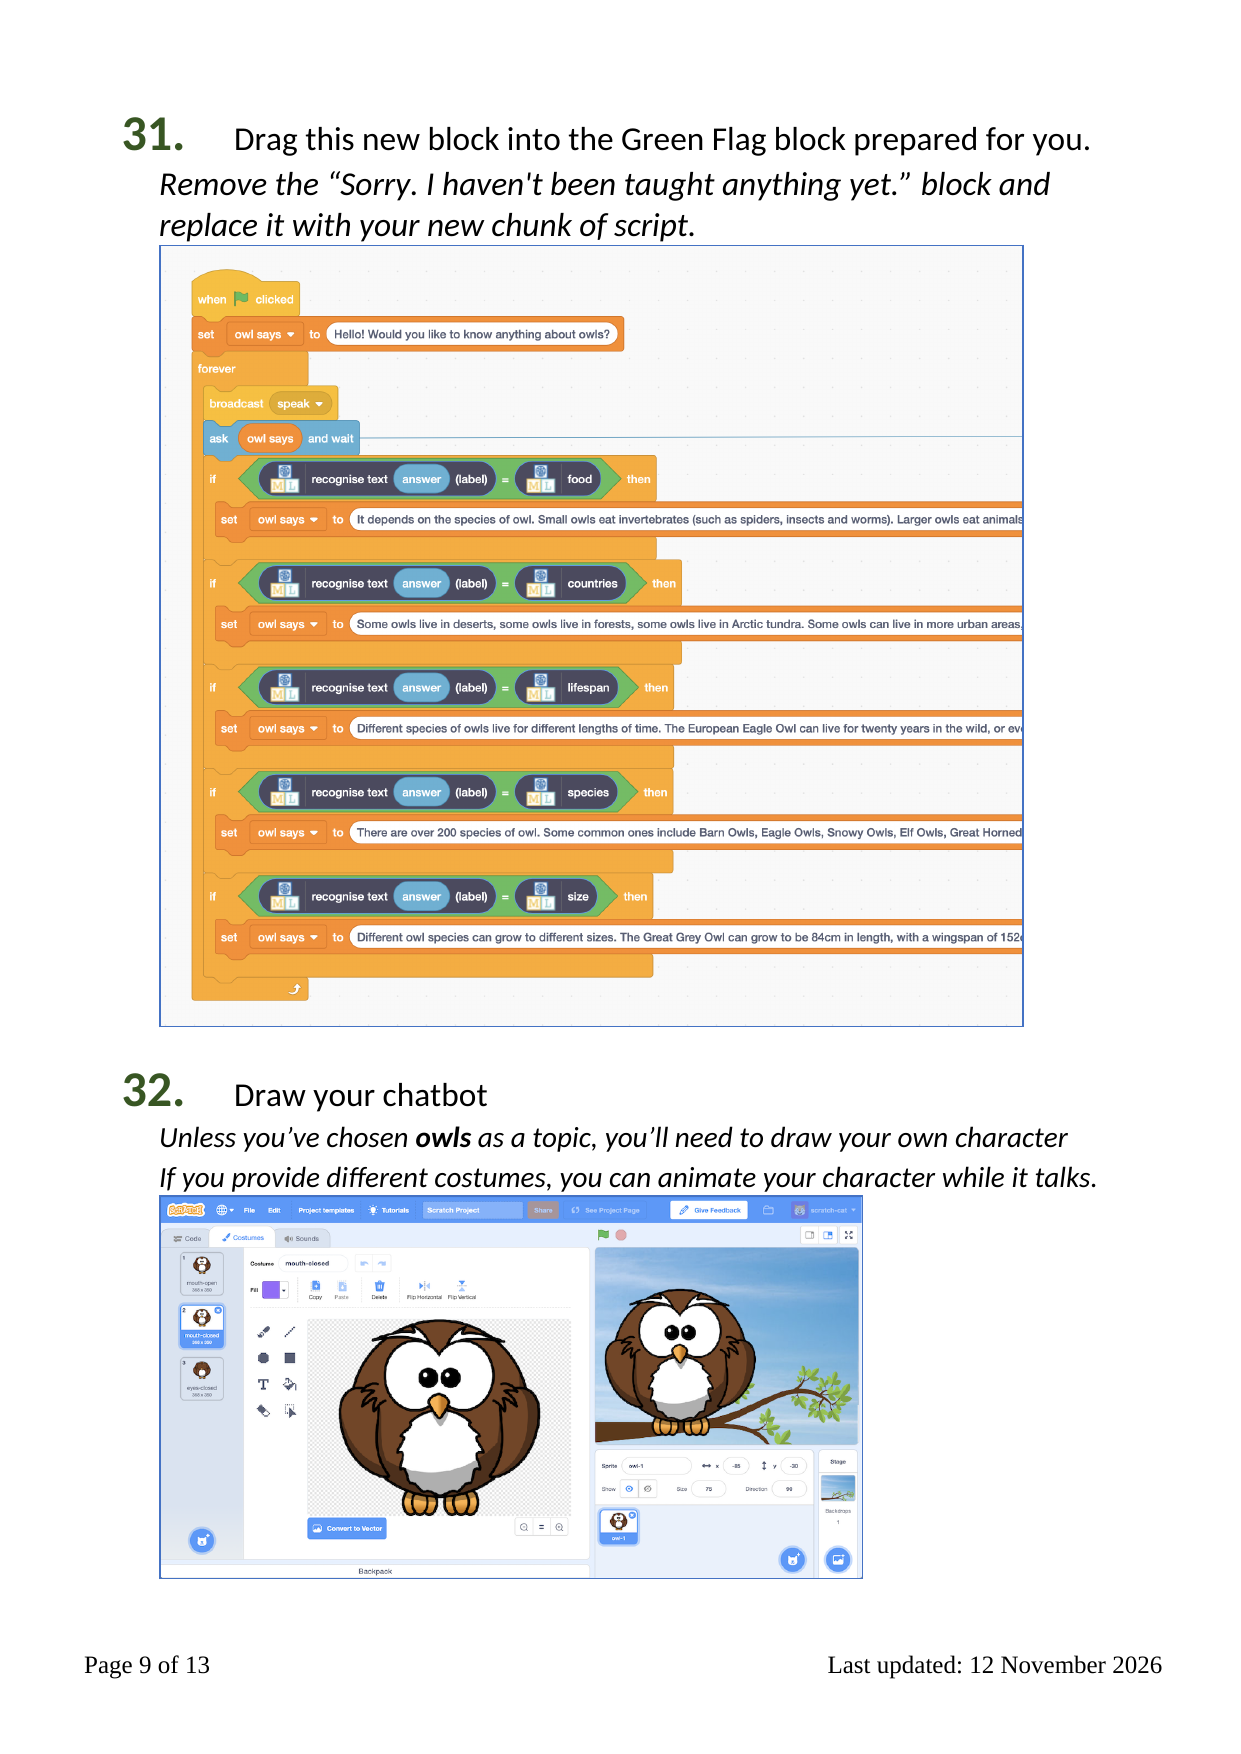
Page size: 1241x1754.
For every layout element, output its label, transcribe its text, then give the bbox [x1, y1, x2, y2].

picture [161, 246, 1022, 1026]
picture [161, 1197, 862, 1578]
